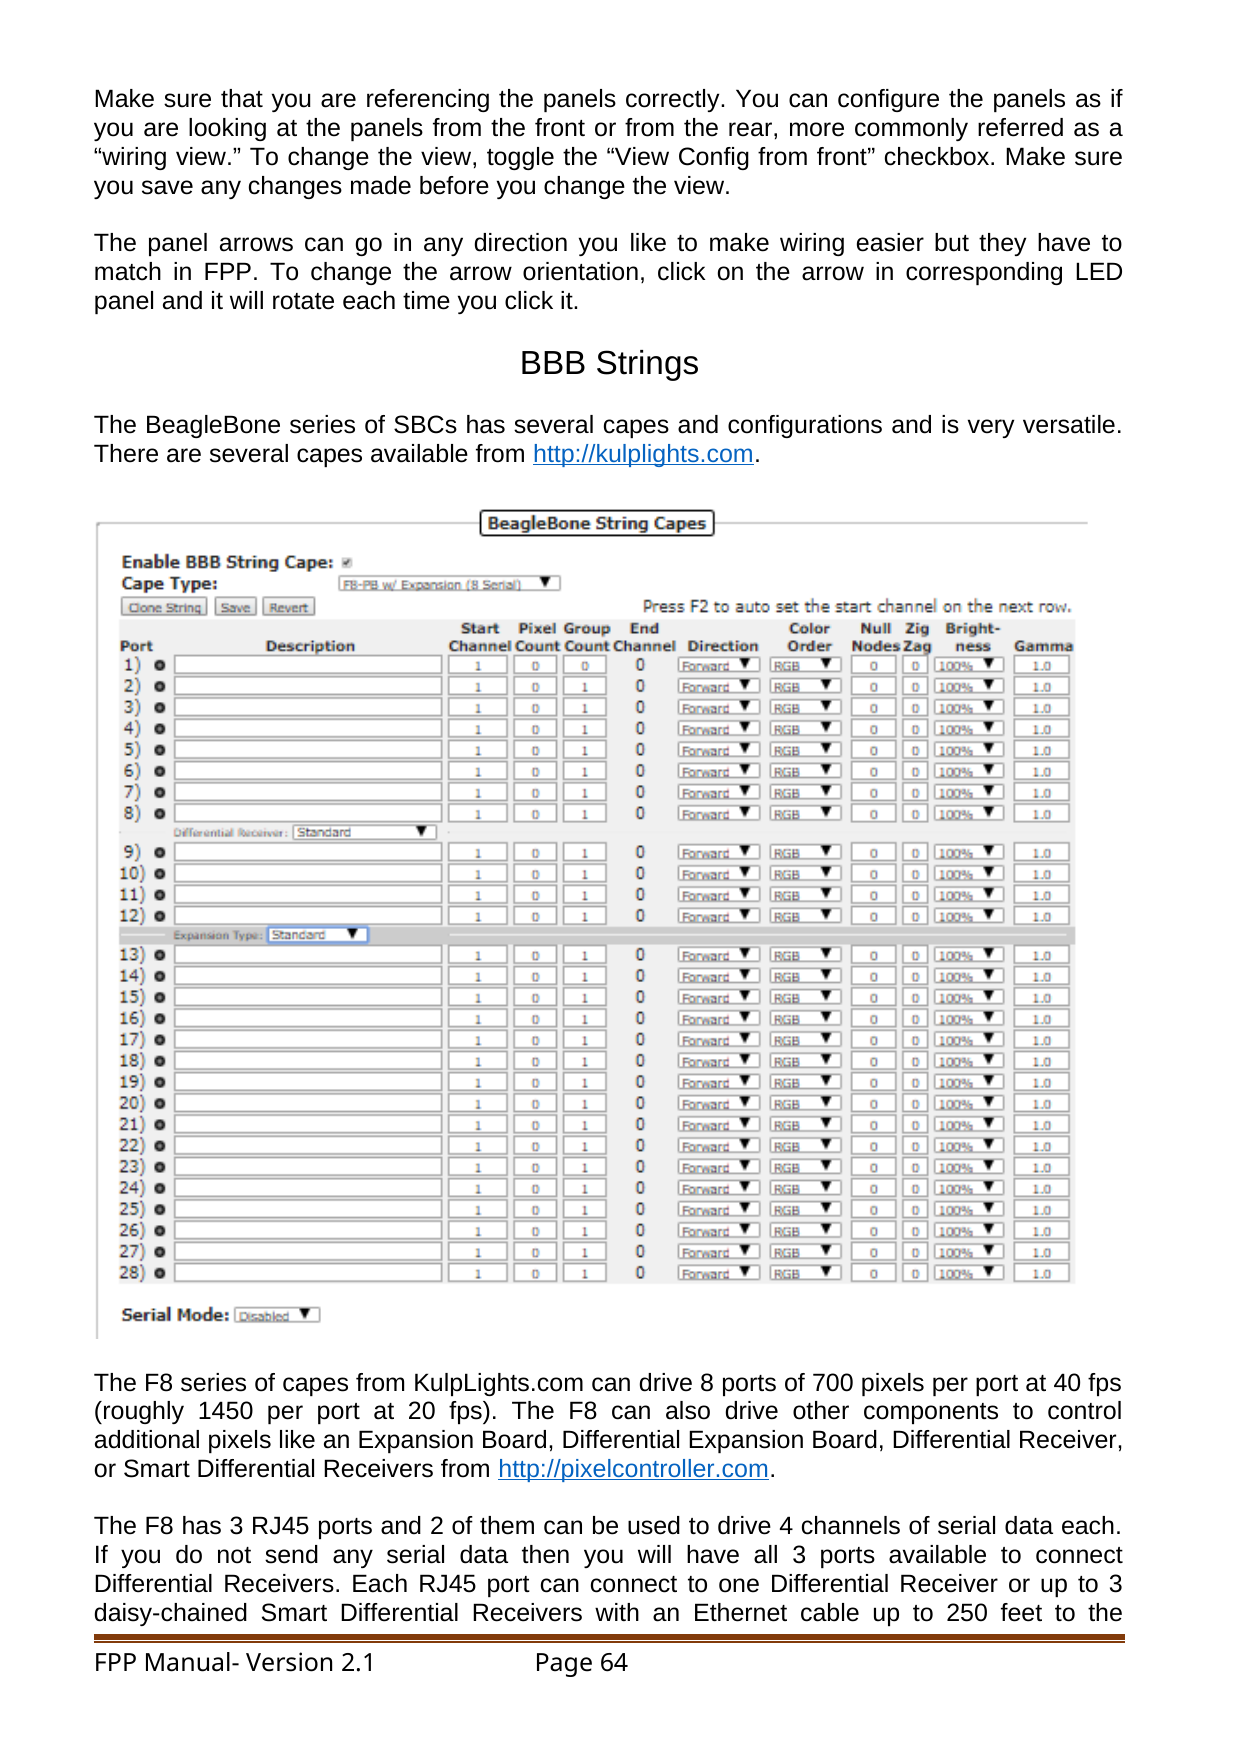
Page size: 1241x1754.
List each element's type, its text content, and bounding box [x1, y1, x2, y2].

picture [93, 496, 1088, 1339]
text Make sure that you are referencing the panels correctly. You can configure the panels as if you are looking at the panels from the front or from the rear, more commonly referred as a “wiring view.” To change the view, toggle the “View Config from front” checkbox. Make sure you save any changes made before you change the view. [94, 84, 1125, 199]
subtitle BBB Strings [94, 343, 1125, 382]
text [94, 1511, 1125, 1626]
text The F8 series of capes from KulpLights.com can drive 8 ports of 700 pixels per port at 40 fps (roughly 1450 per port at 20 fps). The F8 can also drive other components to control additional pixels like an Expansion Board, Differential Expansion Board, Differential Receiver, or Smart Differential Receivers from http://pixelcontroller.com. [94, 1367, 1125, 1482]
text The BeagleBone series of SBCs has several capes and configurations and is very versatile. There are several capes available from http://kulplights.com. [94, 410, 1125, 468]
text The panel arrows can go in any direction you like to make wiring easier but they have to match in FPP. To change the arrow orientation, click on the arrow in corresponding LED panel and it will rotate each time you click it. [94, 228, 1125, 314]
